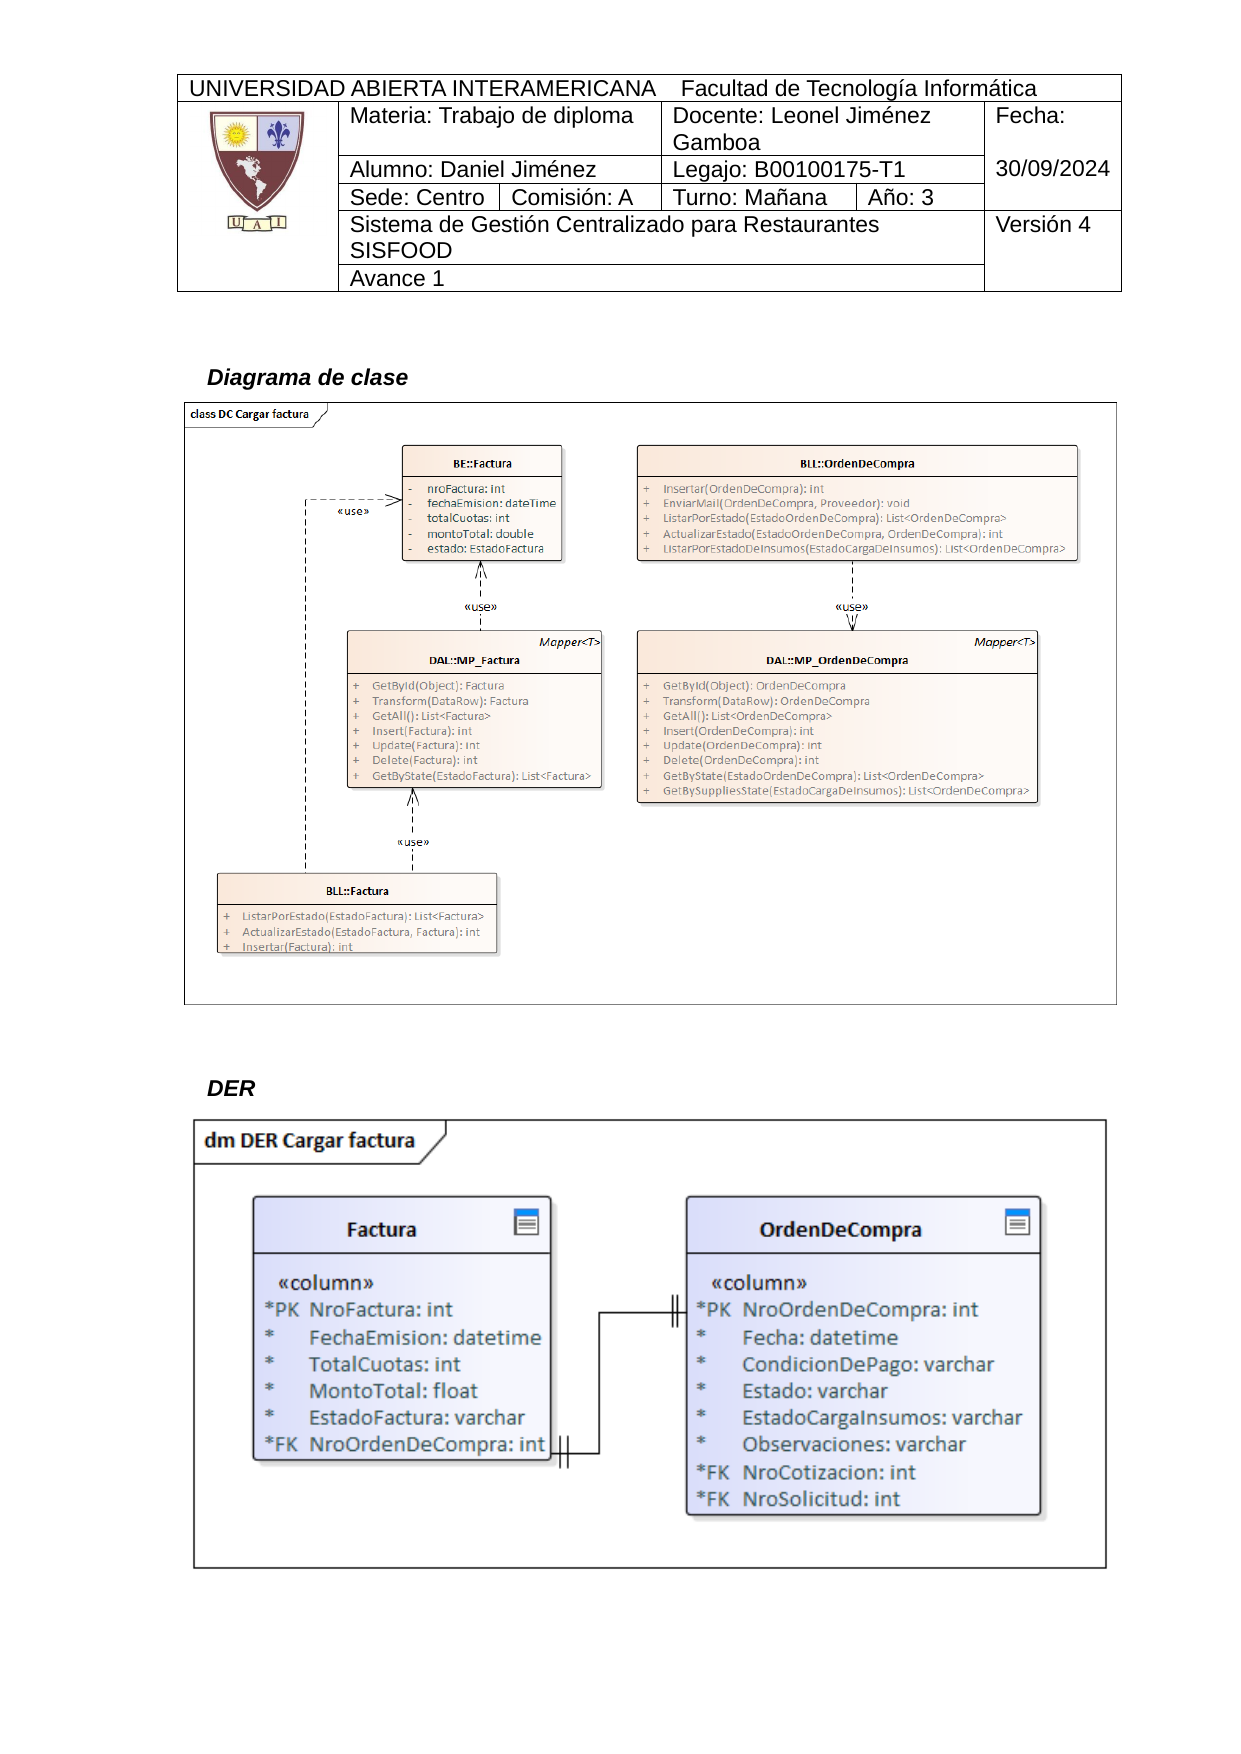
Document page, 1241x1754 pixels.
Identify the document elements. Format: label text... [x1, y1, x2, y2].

picture [177, 396, 1123, 1011]
subtitle DER [207, 1075, 1122, 1101]
subtitle Diagrama de clase [207, 363, 1122, 390]
picture [181, 1107, 1118, 1580]
picture [188, 102, 327, 236]
